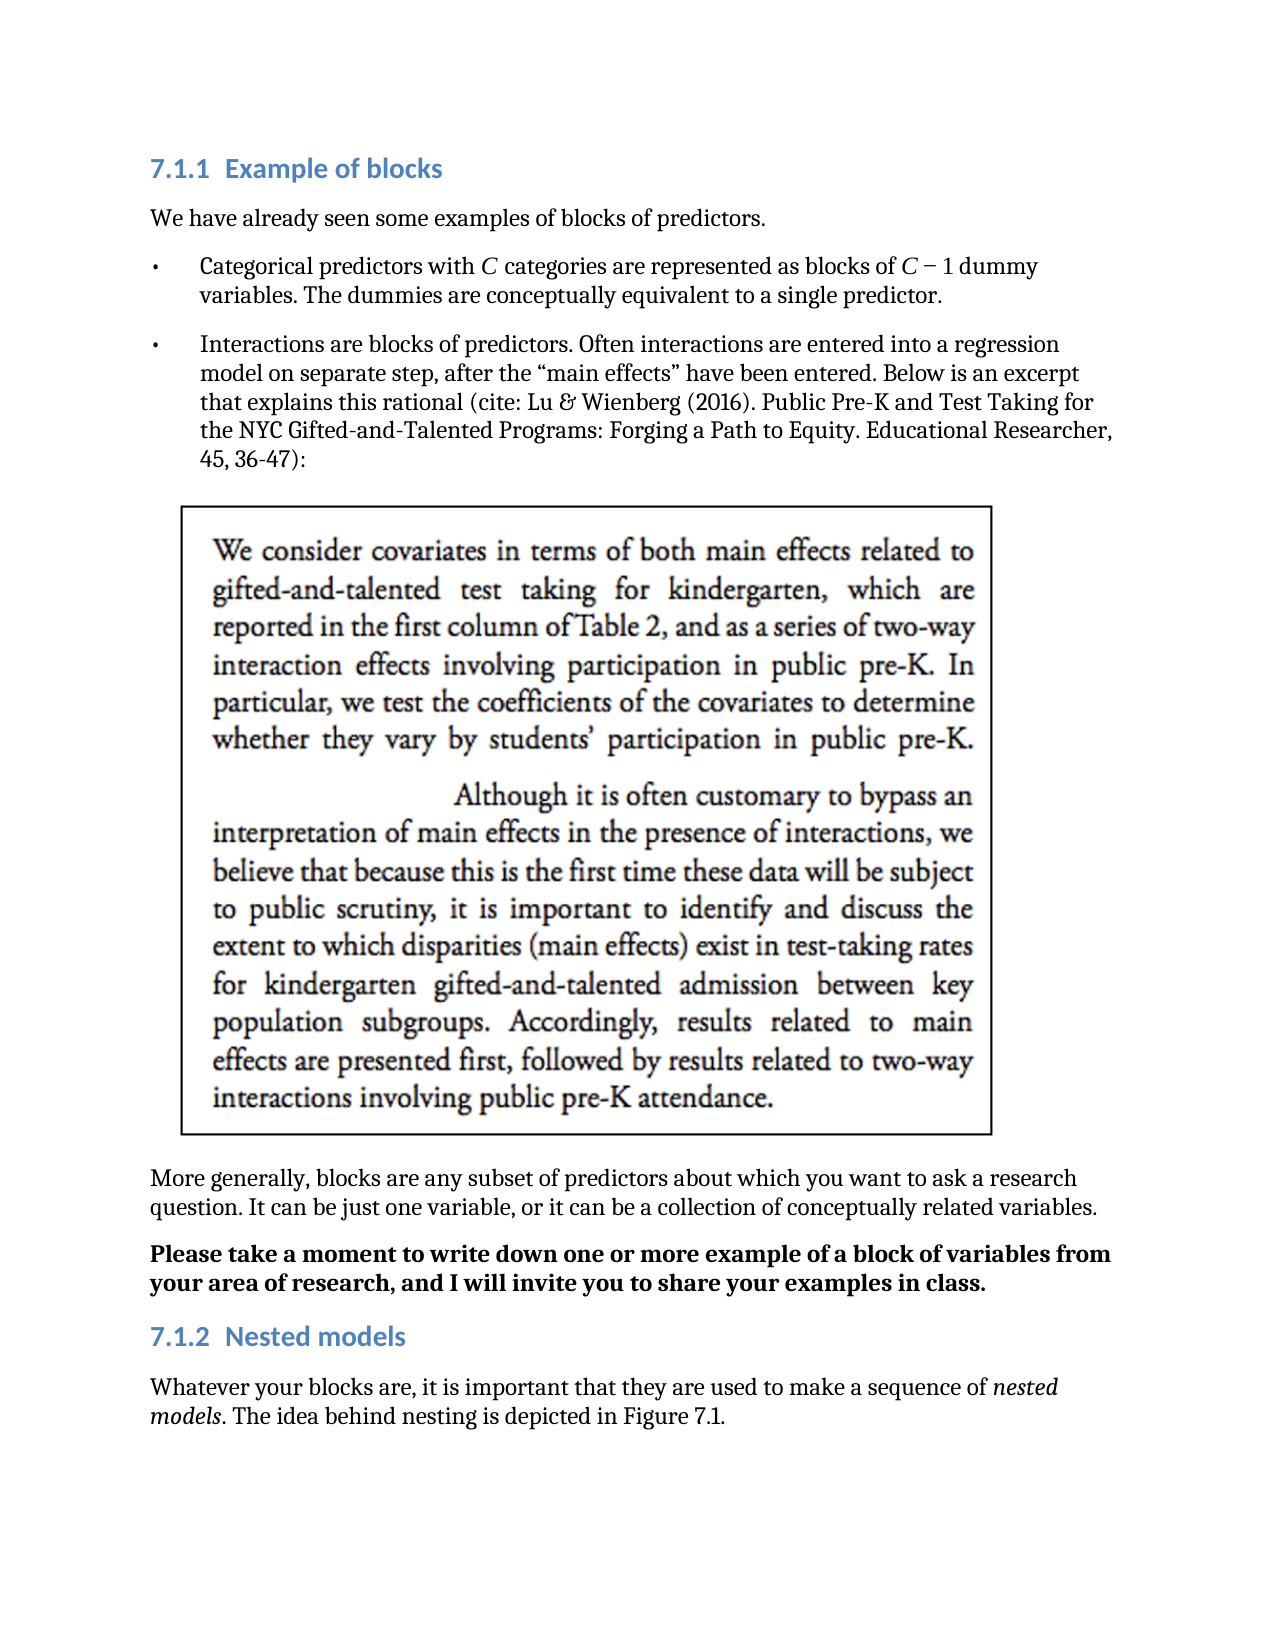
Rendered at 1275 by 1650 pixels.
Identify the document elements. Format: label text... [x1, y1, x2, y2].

subtitle 7.1.2 Nested models [150, 1318, 1125, 1354]
text We have already seen some examples of blocks of predictors. [150, 204, 1125, 233]
subtitle 7.1.1 Example of blocks [150, 150, 1125, 186]
text Please take a moment to write down one or more example of a block of variables from your area of research, and I will invite you to share your examples in class. [150, 1240, 1125, 1298]
text Whatever your blocks are, it is important that they are used to make a sequence of nested models. The idea behind nesting is depicted in Figure 7.1. [150, 1373, 1125, 1430]
list Categorical predictors with categories are represented as blocks of dummy variables. The dummies are conceptually equivalent to a single predictor. [150, 252, 1125, 309]
picture [168, 494, 1004, 1146]
text More generally, blocks are any subset of predictors about which you want to ask a research question. It can be just one variable, or it can be a collection of conceptually related variables. [150, 1164, 1125, 1221]
list Interactions are blocks of predictors. Often interactions are entered into a regression model on separate step, after the “main effects” have been entered. Below is an excerpt that explains this rational (cite: Lu & Wienberg (2016). Public Pre-K and Test Taking for the NYC Gifted-and-Talented Programs: Forging a Path to Equity. Educational Researcher, 45, 36-47): [150, 330, 1125, 474]
